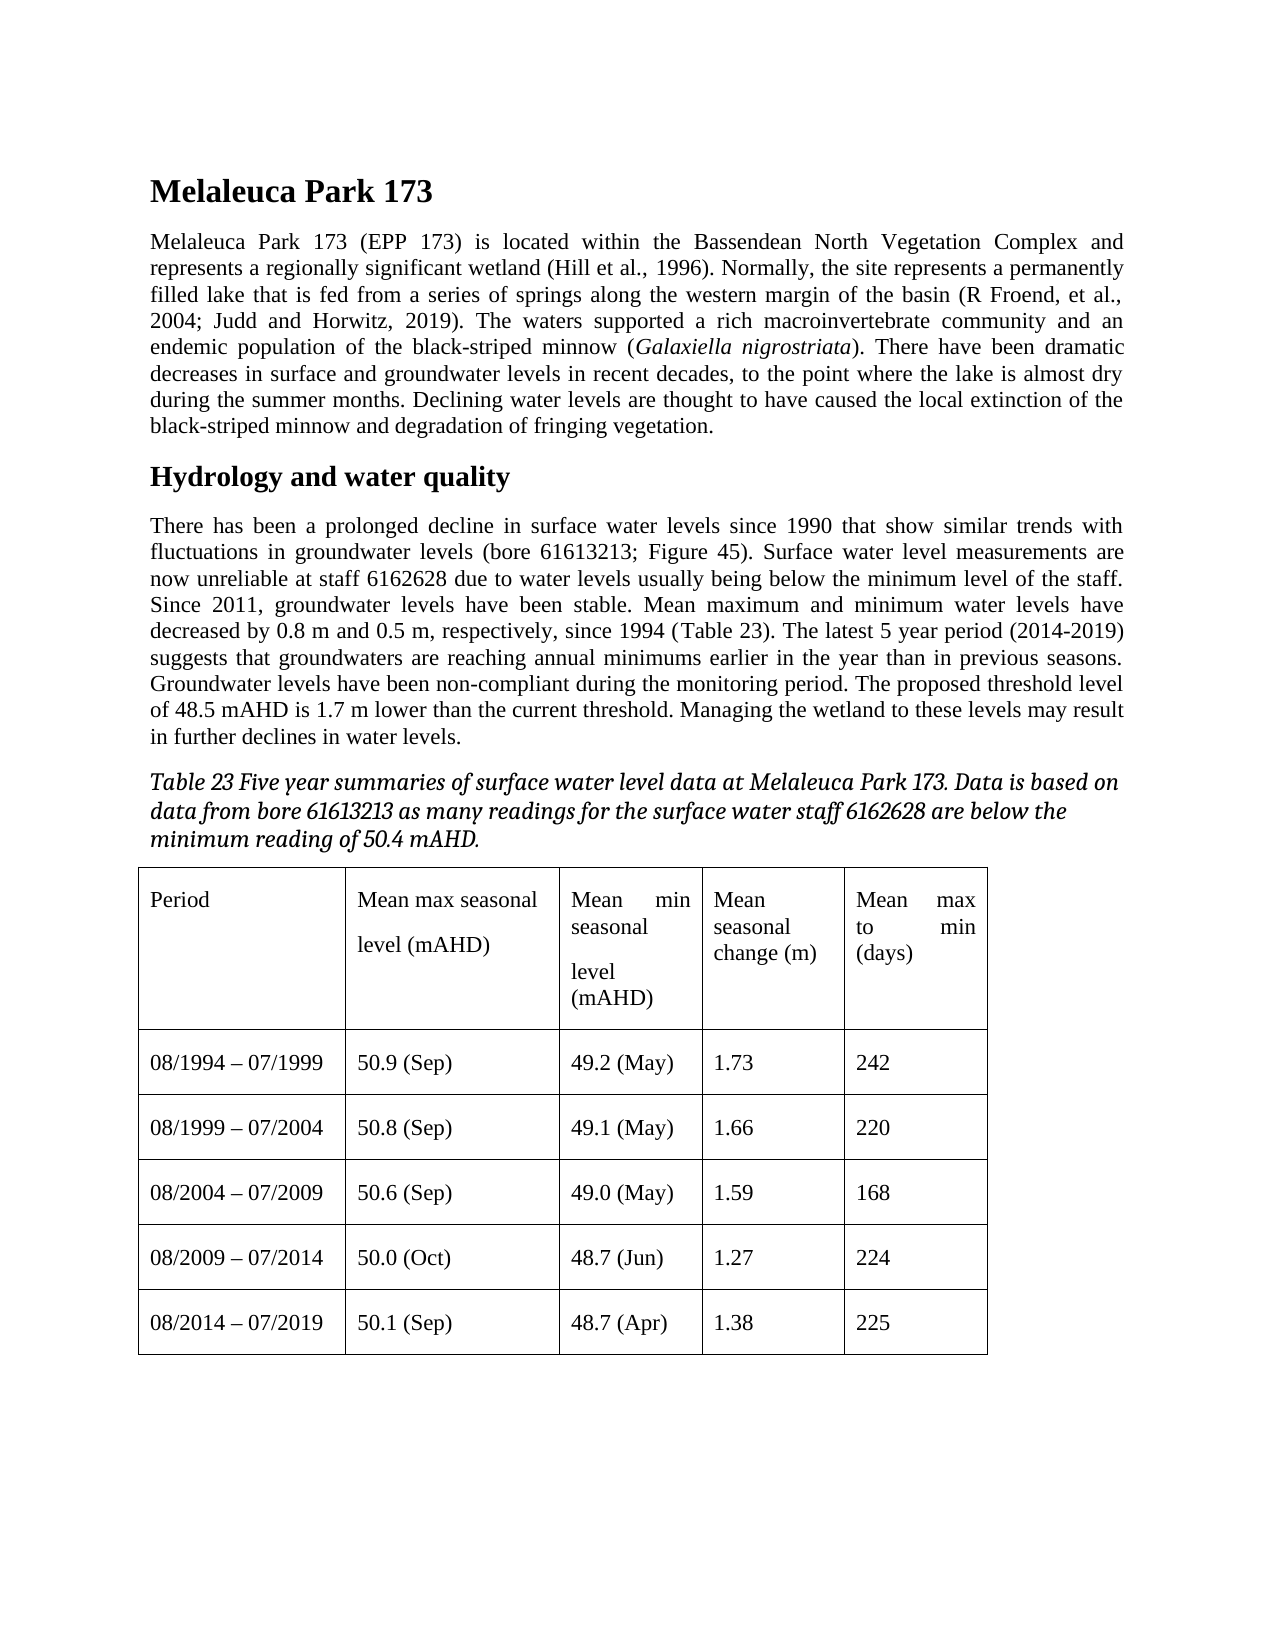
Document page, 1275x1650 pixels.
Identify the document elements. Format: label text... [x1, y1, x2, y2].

table_cell 50.8 (Sep) [346, 1095, 559, 1159]
table_cell 225 [845, 1290, 987, 1354]
table_cell 49.0 (May) [560, 1160, 702, 1224]
text There has been a prolonged decline in surface water levels since 1990 that show similar trends with fluctuations in groundwater levels (bore 61613213; Figure 45). Surface water level measurements are now unreliable at staff 6162628 due to water levels usually being below the minimum level of the staff. Since 2011, groundwater levels have been stable. Mean maximum and minimum water levels have decreased by 0.8 m and 0.5 m, respectively, since 1994 (Table 23). The latest 5 year period (2014-2019) suggests that groundwaters are reaching annual minimums earlier in the year than in previous seasons. Groundwater levels have been non-compliant during the monitoring period. The proposed threshold level of 48.5 mAHD is 1.7 m lower than the current threshold. Managing the wetland to these levels may result in further declines in water levels. [150, 512, 1125, 749]
table_cell 1.38 [703, 1290, 844, 1354]
table_header Period [139, 868, 345, 1029]
table_cell 1.27 [703, 1225, 844, 1289]
table_header Mean max to min (days) [845, 868, 987, 1029]
table_cell 48.7 (Jun) [560, 1225, 702, 1289]
table_header Mean min seasonal level (mAHD) [560, 868, 702, 1029]
table_cell 1.66 [703, 1095, 844, 1159]
table_cell 08/2004 – 07/2009 [139, 1160, 345, 1224]
table_header Mean seasonal change (m) [703, 868, 844, 1029]
table_cell 50.1 (Sep) [346, 1290, 559, 1354]
table_cell 224 [845, 1225, 987, 1289]
table_cell 08/1994 – 07/1999 [139, 1030, 345, 1094]
text Table 23 Five year summaries of surface water level data at Melaleuca Park 173. Data is based on data from bore 61613213 as many readings for the surface water staff 6162628 are below the minimum reading of 50.4 mAHD. [150, 768, 1125, 854]
subtitle Melaleuca Park 173 [150, 171, 1125, 209]
table_cell 48.7 (Apr) [560, 1290, 702, 1354]
text Melaleuca Park 173 (EPP 173) is located within the Bassendean North Vegetation Complex and represents a regionally significant wetland (Hill et al., 1996). Normally, the site represents a permanently filled lake that is fed from a series of springs along the western margin of the basin (R Froend, et al., 2004; Judd and Horwitz, 2019). The waters supported a rich macroinvertebrate community and an endemic population of the black-striped minnow (Galaxiella nigrostriata). There have been dramatic decreases in surface and groundwater levels in recent decades, to the point where the lake is almost dry during the summer months. Declining water levels are thought to have caused the local extinction of the black-striped minnow and degradation of fringing vegetation. [150, 228, 1125, 439]
table_cell 50.6 (Sep) [346, 1160, 559, 1224]
table_cell 08/2014 – 07/2019 [139, 1290, 345, 1354]
table_cell 08/2009 – 07/2014 [139, 1225, 345, 1289]
table_cell 242 [845, 1030, 987, 1094]
subtitle Hydrology and water quality [150, 459, 1125, 493]
table_cell 08/1999 – 07/2004 [139, 1095, 345, 1159]
table_cell 50.0 (Oct) [346, 1225, 559, 1289]
table_cell 1.73 [703, 1030, 844, 1094]
table_cell 168 [845, 1160, 987, 1224]
table_cell 220 [845, 1095, 987, 1159]
table_cell 49.2 (May) [560, 1030, 702, 1094]
table_cell 49.1 (May) [560, 1095, 702, 1159]
table_header Mean max seasonal level (mAHD) [346, 868, 559, 1029]
table_cell 1.59 [703, 1160, 844, 1224]
table_cell 50.9 (Sep) [346, 1030, 559, 1094]
